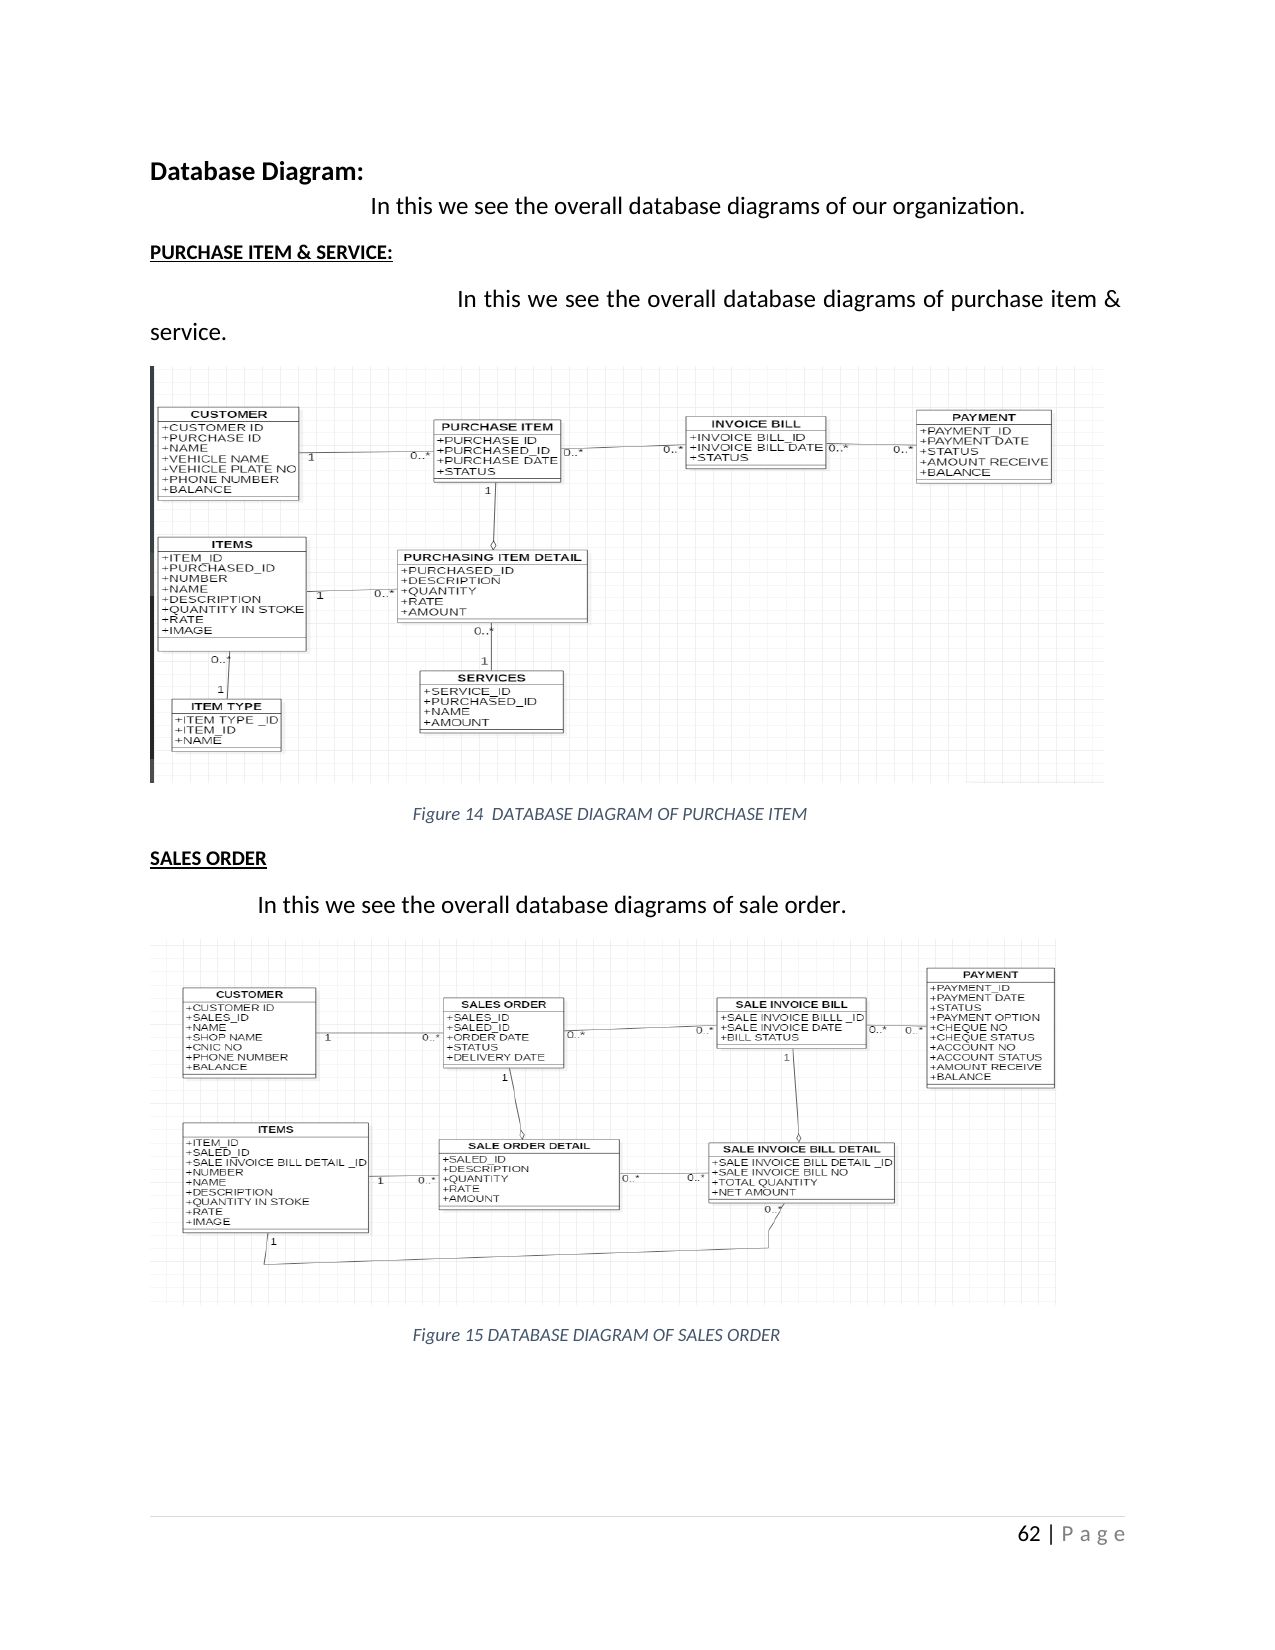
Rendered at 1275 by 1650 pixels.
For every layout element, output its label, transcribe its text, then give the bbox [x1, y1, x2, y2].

picture [150, 939, 1057, 1305]
text In this we see the overall database diagrams of our organization. [150, 190, 1125, 220]
text In this we see the overall database diagrams of sale order. [150, 889, 1125, 920]
text SALES ORDER [150, 846, 1125, 871]
subtitle Database Diagram: [150, 154, 1125, 187]
picture [150, 366, 1104, 783]
text PURCHASE ITEM & SERVICE: [150, 239, 1125, 265]
text In this we see the overall database diagrams of purchase item & service. [150, 283, 1125, 347]
